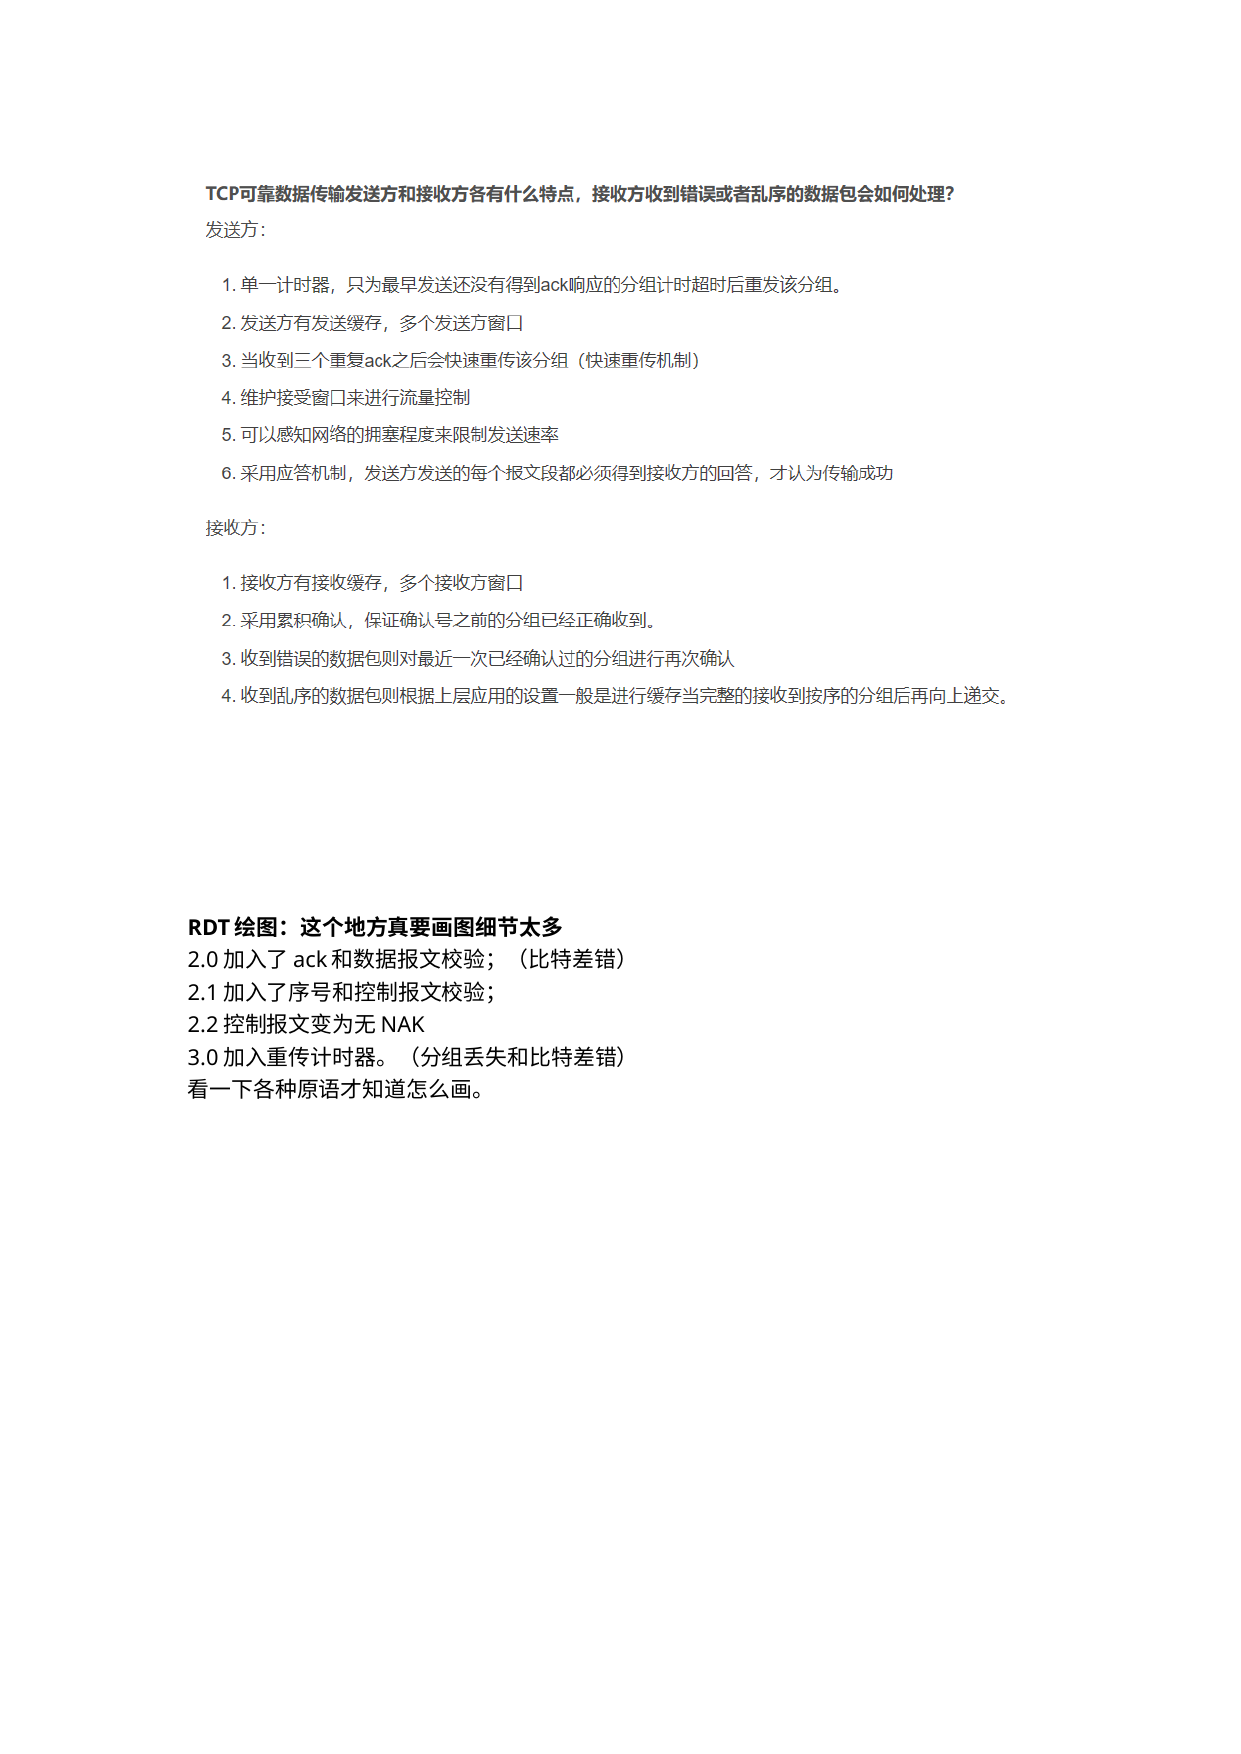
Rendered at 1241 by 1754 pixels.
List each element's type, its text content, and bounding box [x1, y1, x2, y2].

text 2.2控制报文变为无NAK [187, 1007, 1053, 1039]
text 2.0加入了ack和数据报文校验；（比特差错） [187, 942, 1053, 974]
text 2.1加入了序号和控制报文校验； [187, 974, 1053, 1007]
text 看一下各种原语才知道怎么画。 [187, 1072, 1053, 1104]
text 3.0加入重传计时器。（分组丢失和比特差错） [187, 1039, 1053, 1072]
picture [187, 162, 1053, 729]
text RDT绘图：这个地方真要画图细节太多 [187, 909, 1053, 942]
